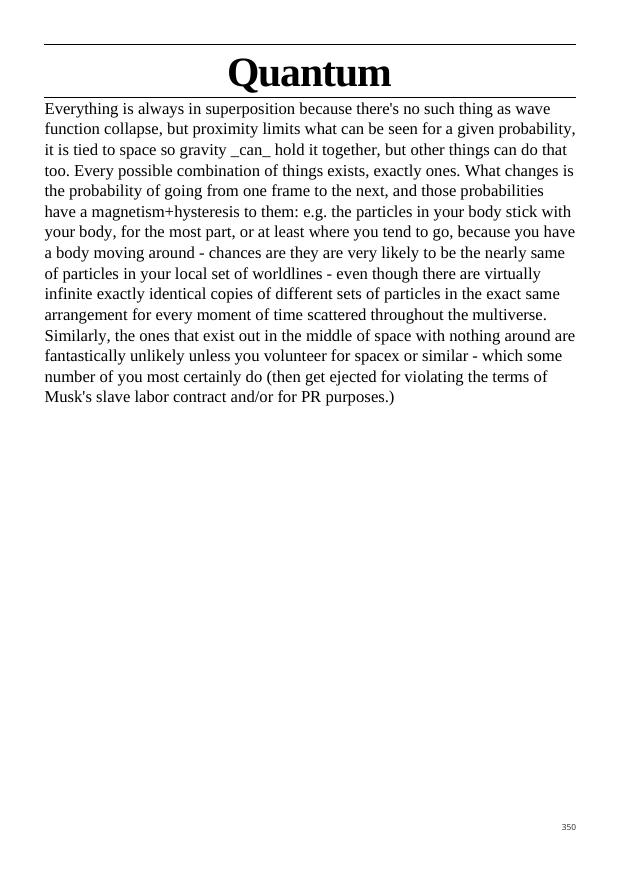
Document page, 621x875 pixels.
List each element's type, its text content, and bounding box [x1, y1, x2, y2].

text Everything is always in superposition because there's no such thing as wave function collapse, but proximity limits what can be seen for a given probability, it is tied to space so gravity _can_ hold it together, but other things can do that too. Every possible combination of things exists, exactly ones. What changes is the probability of going from one frame to the next, and those probabilities have a magnetism+hysteresis to them: e.g. the particles in your body stick with your body, for the most part, or at least where you tend to go, because you have a body moving around - chances are they are very likely to be the nearly same of particles in your local set of worldlines - even though there are virtually infinite exactly identical copies of different sets of particles in the exact same arrangement for every moment of time scattered throughout the multiverse. Similarly, the ones that exist out in the middle of space with nothing around are fantastically unlikely unless you volunteer for spacex or similar - which some number of you most certainly do (then get ejected for violating the terms of Musk's slave labor contract and/or for PR purposes.) [44, 98, 576, 406]
subtitle Quantum [44, 45, 576, 97]
